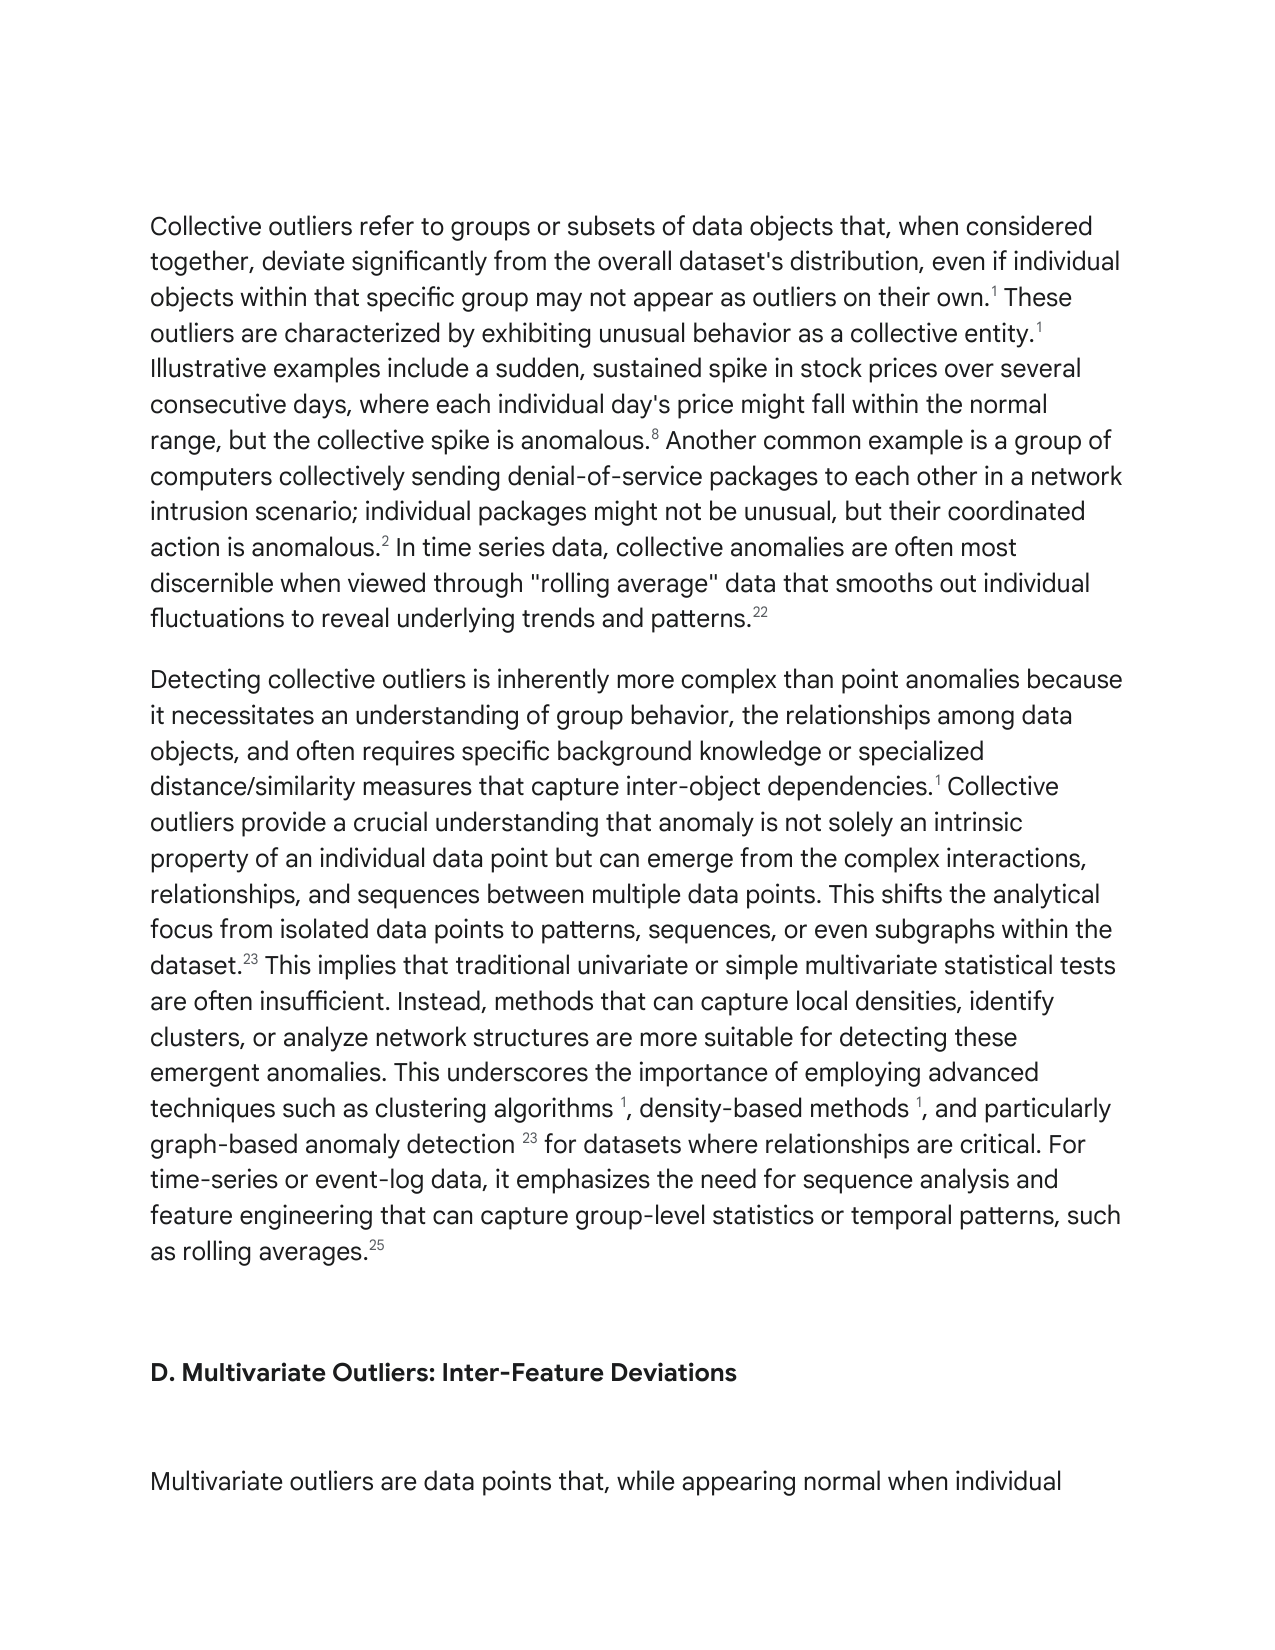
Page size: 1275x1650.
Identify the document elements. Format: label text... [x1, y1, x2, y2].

text Collective outliers refer to groups or subsets of data objects that, when considered together, deviate significantly from the overall dataset's distribution, even if individual objects within that specific group may not appear as outliers on their own.1 These outliers are characterized by exhibiting unusual behavior as a collective entity.1 Illustrative examples include a sudden, sustained spike in stock prices over several consecutive days, where each individual day's price might fall within the normal range, but the collective spike is anomalous.8 Another common example is a group of computers collectively sending denial-of-service packages to each other in a network intrusion scenario; individual packages might not be unusual, but their coordinated action is anomalous.2 In time series data, collective anomalies are often most discernible when viewed through "rolling average" data that smooths out individual fluctuations to reveal underlying trends and patterns.22 [150, 211, 1125, 635]
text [150, 1467, 1125, 1498]
subtitle D. Multivariate Outliers: Inter-Feature Deviations [150, 1358, 1125, 1389]
text Detecting collective outliers is inherently more complex than point anomalies because it necessitates an understanding of group behavior, the relationships among data objects, and often requires specific background knowledge or specialized distance/similarity measures that capture inter-object dependencies.1 Collective outliers provide a crucial understanding that anomaly is not solely an intrinsic property of an individual data point but can emerge from the complex interactions, relationships, and sequences between multiple data points. This shifts the analytical focus from isolated data points to patterns, sequences, or even subgraphs within the dataset.23 This implies that traditional univariate or simple multivariate statistical tests are often insufficient. Instead, methods that can capture local densities, identify clusters, or analyze network structures are more suitable for detecting these emergent anomalies. This underscores the importance of employing advanced techniques such as clustering algorithms 1, density-based methods 1, and particularly graph-based anomaly detection 23 for datasets where relationships are critical. For time-series or event-log data, it emphasizes the need for sequence analysis and feature engineering that can capture group-level statistics or temporal patterns, such as rolling averages.25 [150, 664, 1125, 1267]
